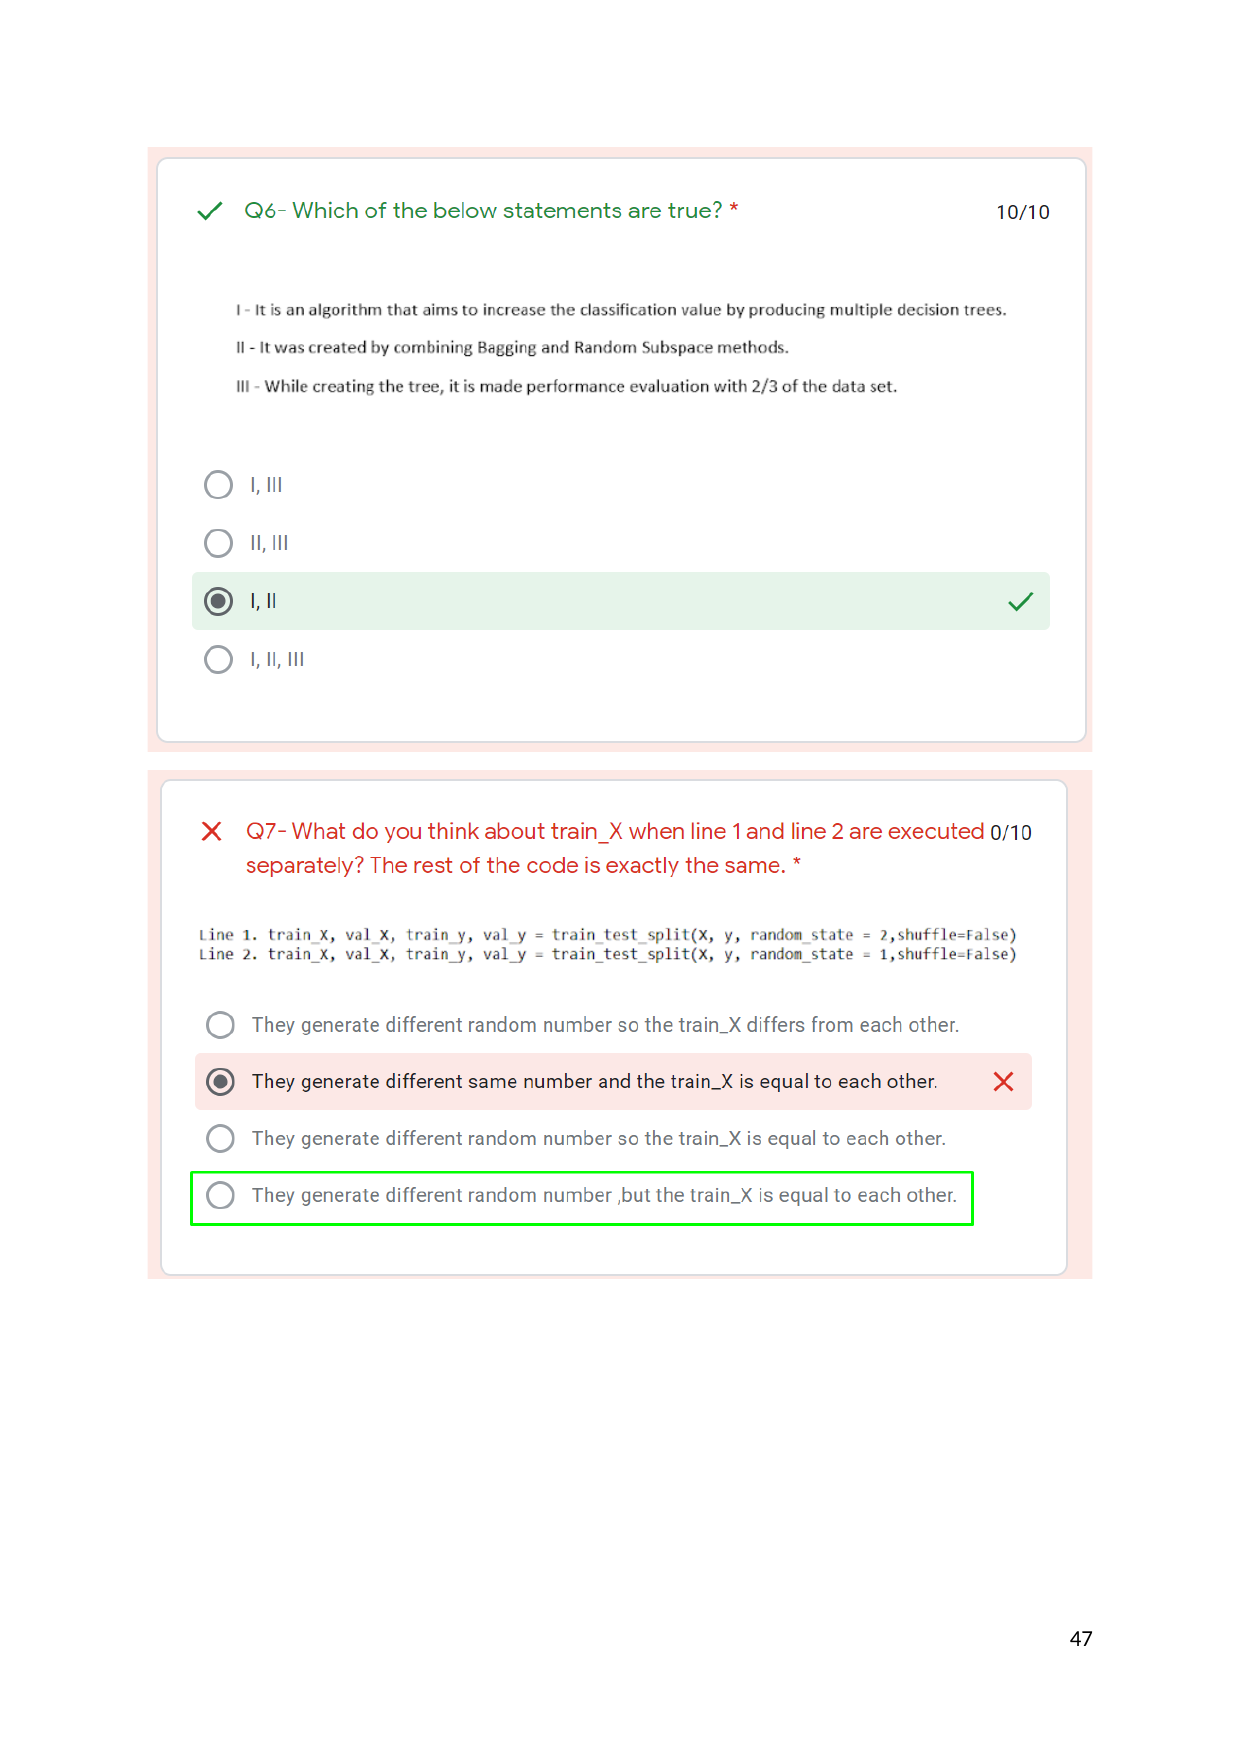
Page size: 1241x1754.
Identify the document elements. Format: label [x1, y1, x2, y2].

picture [147, 770, 1093, 1279]
picture [147, 147, 1093, 752]
